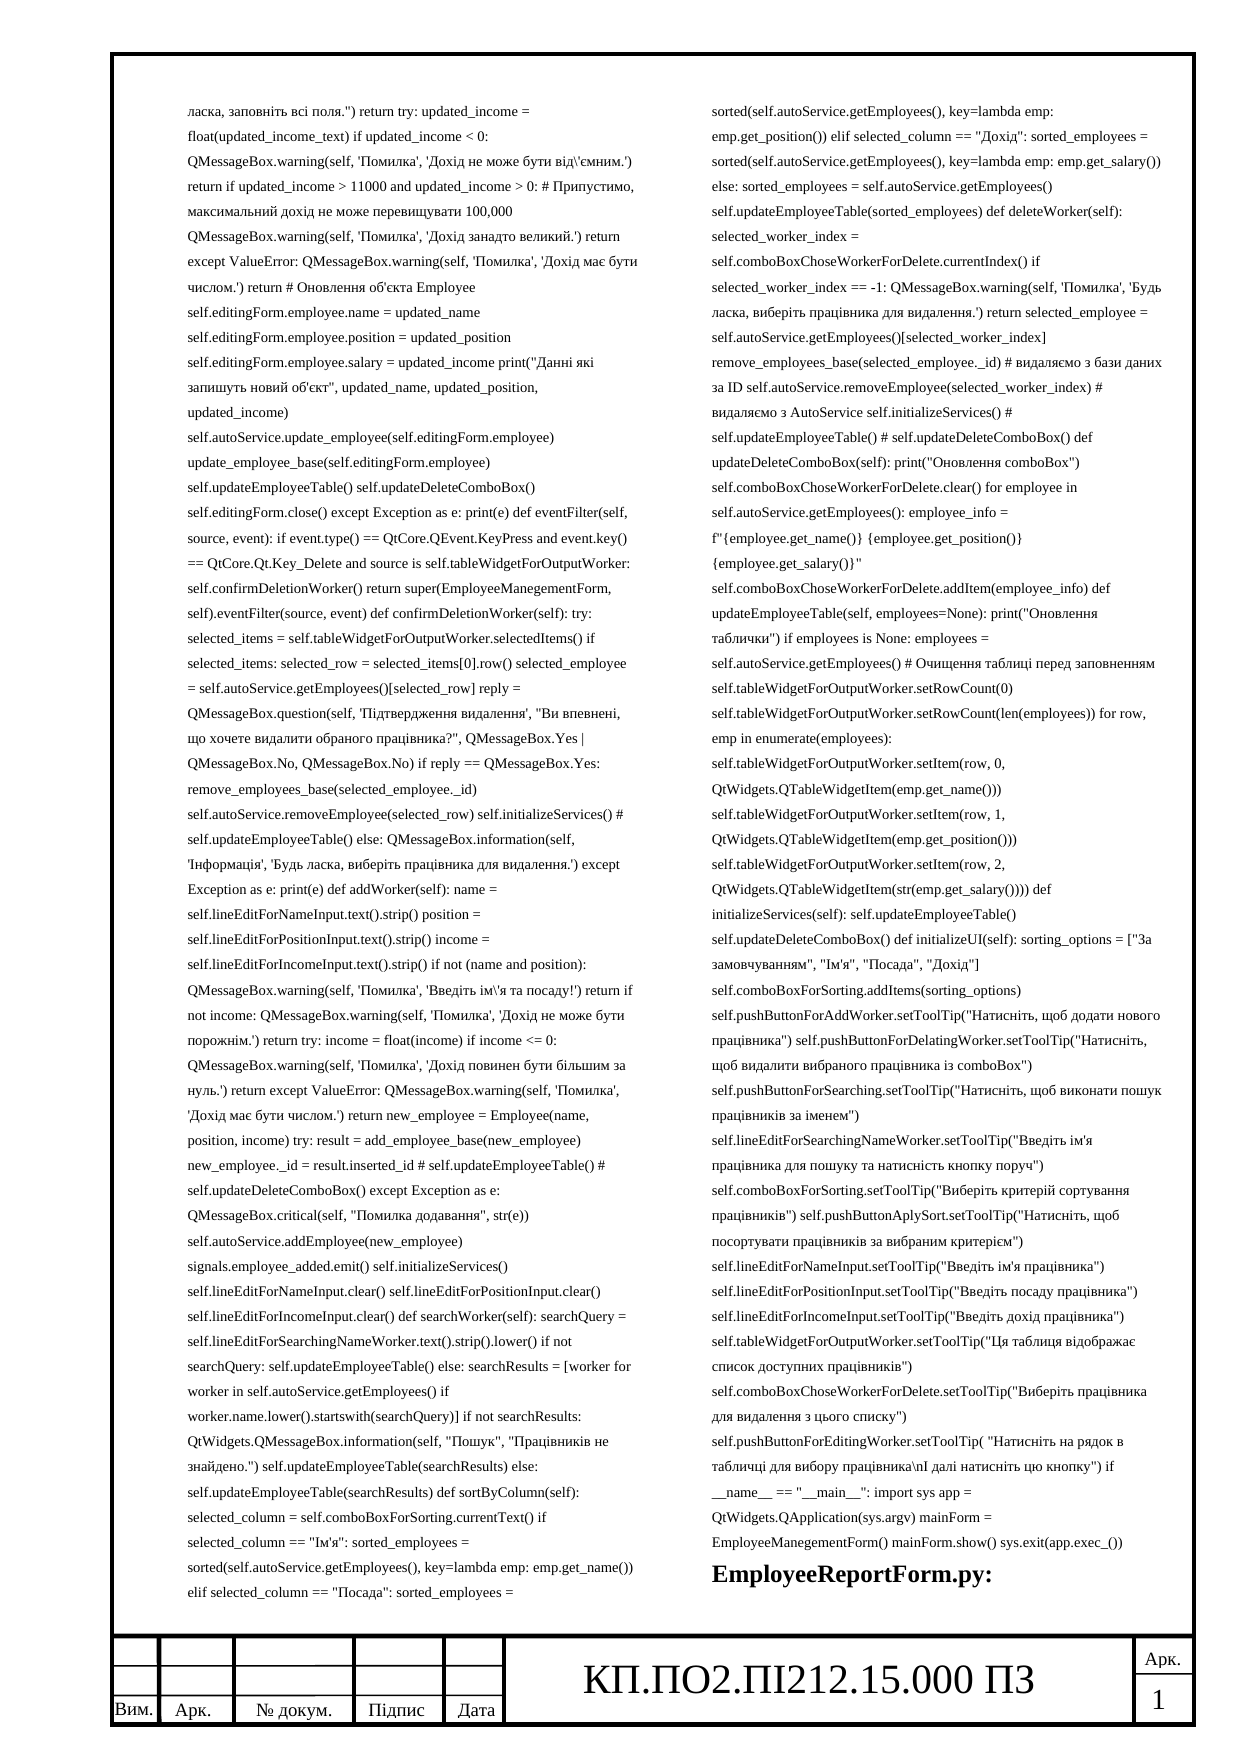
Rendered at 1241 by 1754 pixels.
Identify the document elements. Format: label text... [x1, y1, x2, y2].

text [712, 103, 1162, 1550]
text EmployeeReportForm.py: [712, 1559, 1162, 1587]
